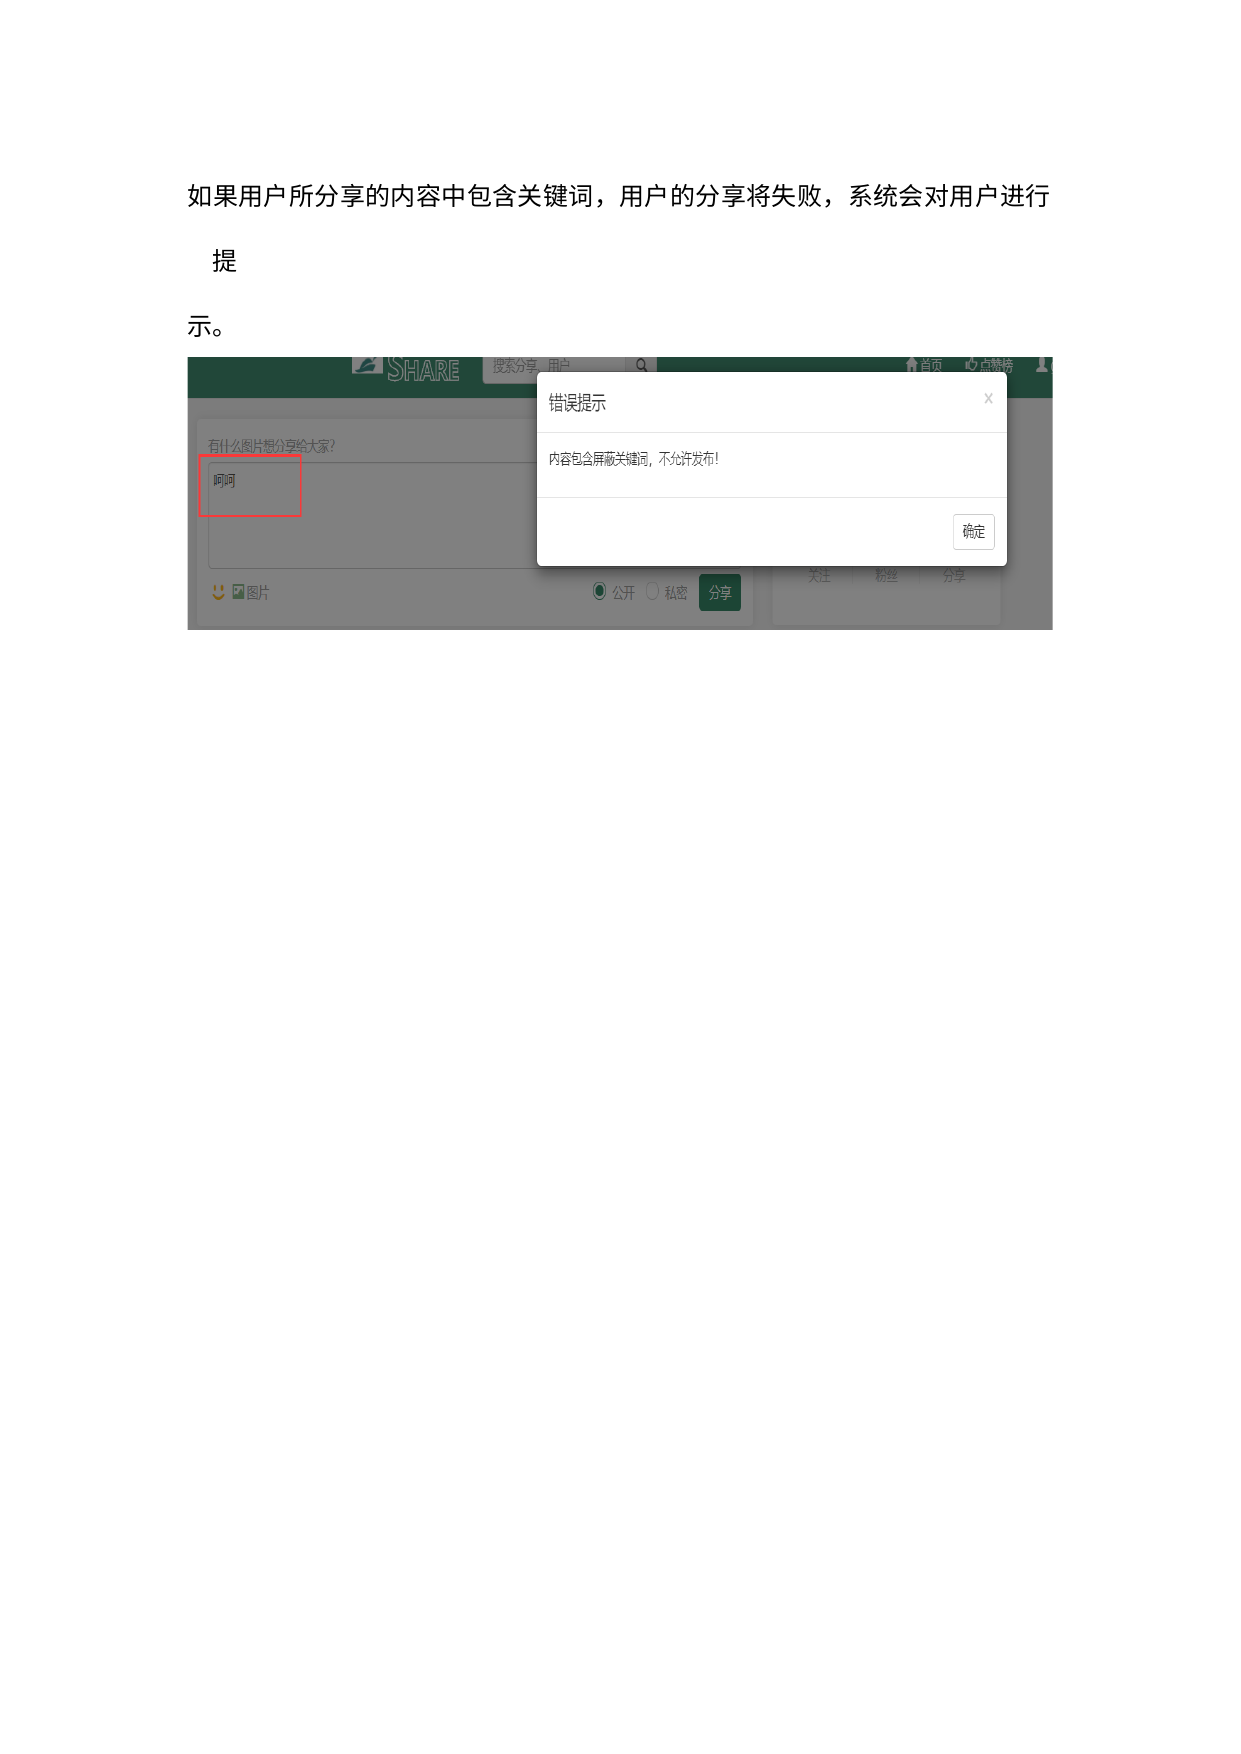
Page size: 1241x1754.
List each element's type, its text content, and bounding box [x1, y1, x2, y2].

picture [187, 357, 1053, 630]
text 如果用户所分享的内容中包含关键词，用户的分享将失败，系统会对用户进行提 [187, 162, 1053, 292]
text 示。 [187, 292, 1053, 357]
